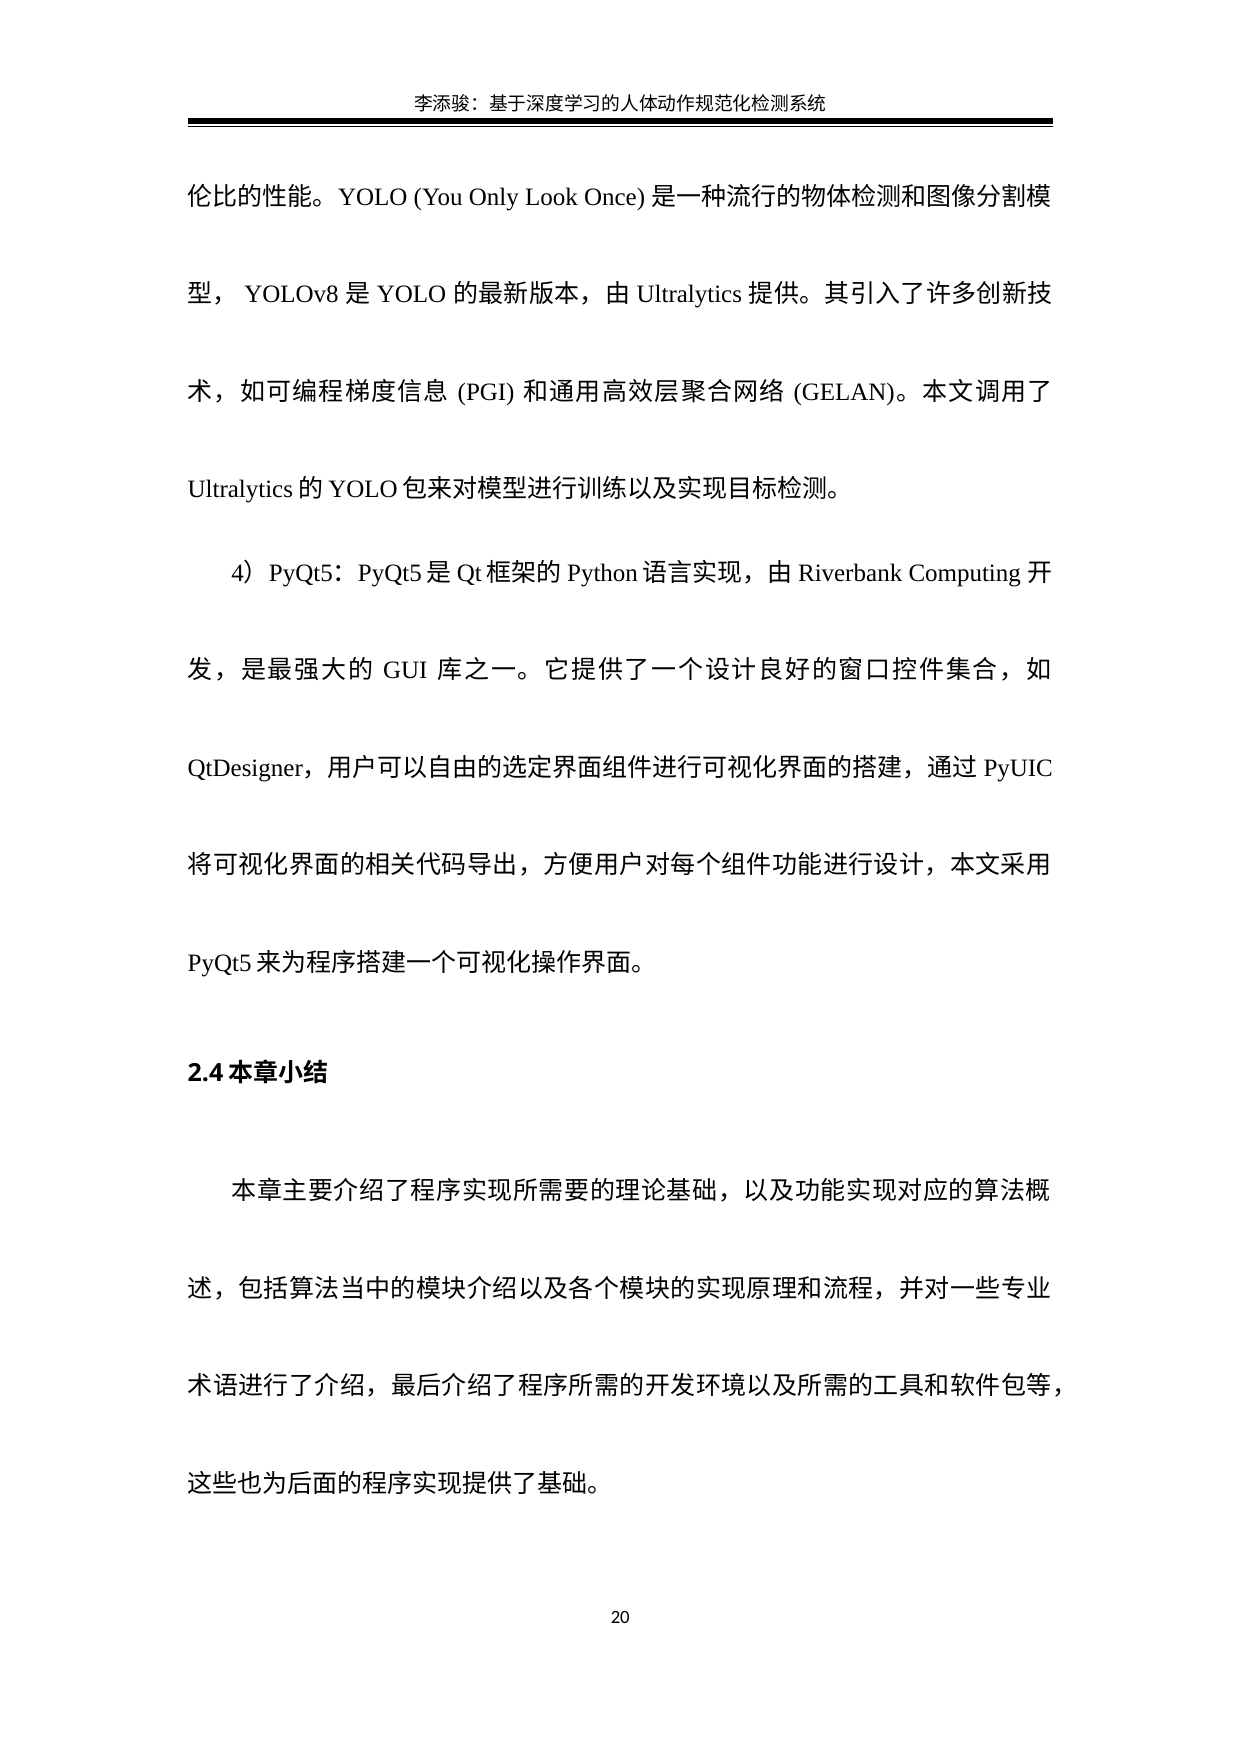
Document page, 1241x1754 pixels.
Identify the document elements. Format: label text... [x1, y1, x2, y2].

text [187, 162, 1053, 519]
text 本章主要介绍了程序实现所需要的理论基础，以及功能实现对应的算法概述，包括算法当中的模块介绍以及各个模块的实现原理和流程，并对一些专业术语进行了介绍，最后介绍了程序所需的开发环境以及所需的工具和软件包等，这些也为后面的程序实现提供了基础。 [187, 1156, 1053, 1514]
subtitle 2.4本章小结 [187, 1038, 1053, 1103]
text 4）PyQt5：PyQt5是Qt框架的Python语言实现，由Riverbank Computing 开发，是最强大的 GUI 库之一。它提供了一个设计良好的窗口控件集合，如QtDesigner，用户可以自由的选定界面组件进行可视化界面的搭建，通过PyUIC将可视化界面的相关代码导出，方便用户对每个组件功能进行设计，本文采用PyQt5来为程序搭建一个可视化操作界面。 [187, 538, 1053, 993]
